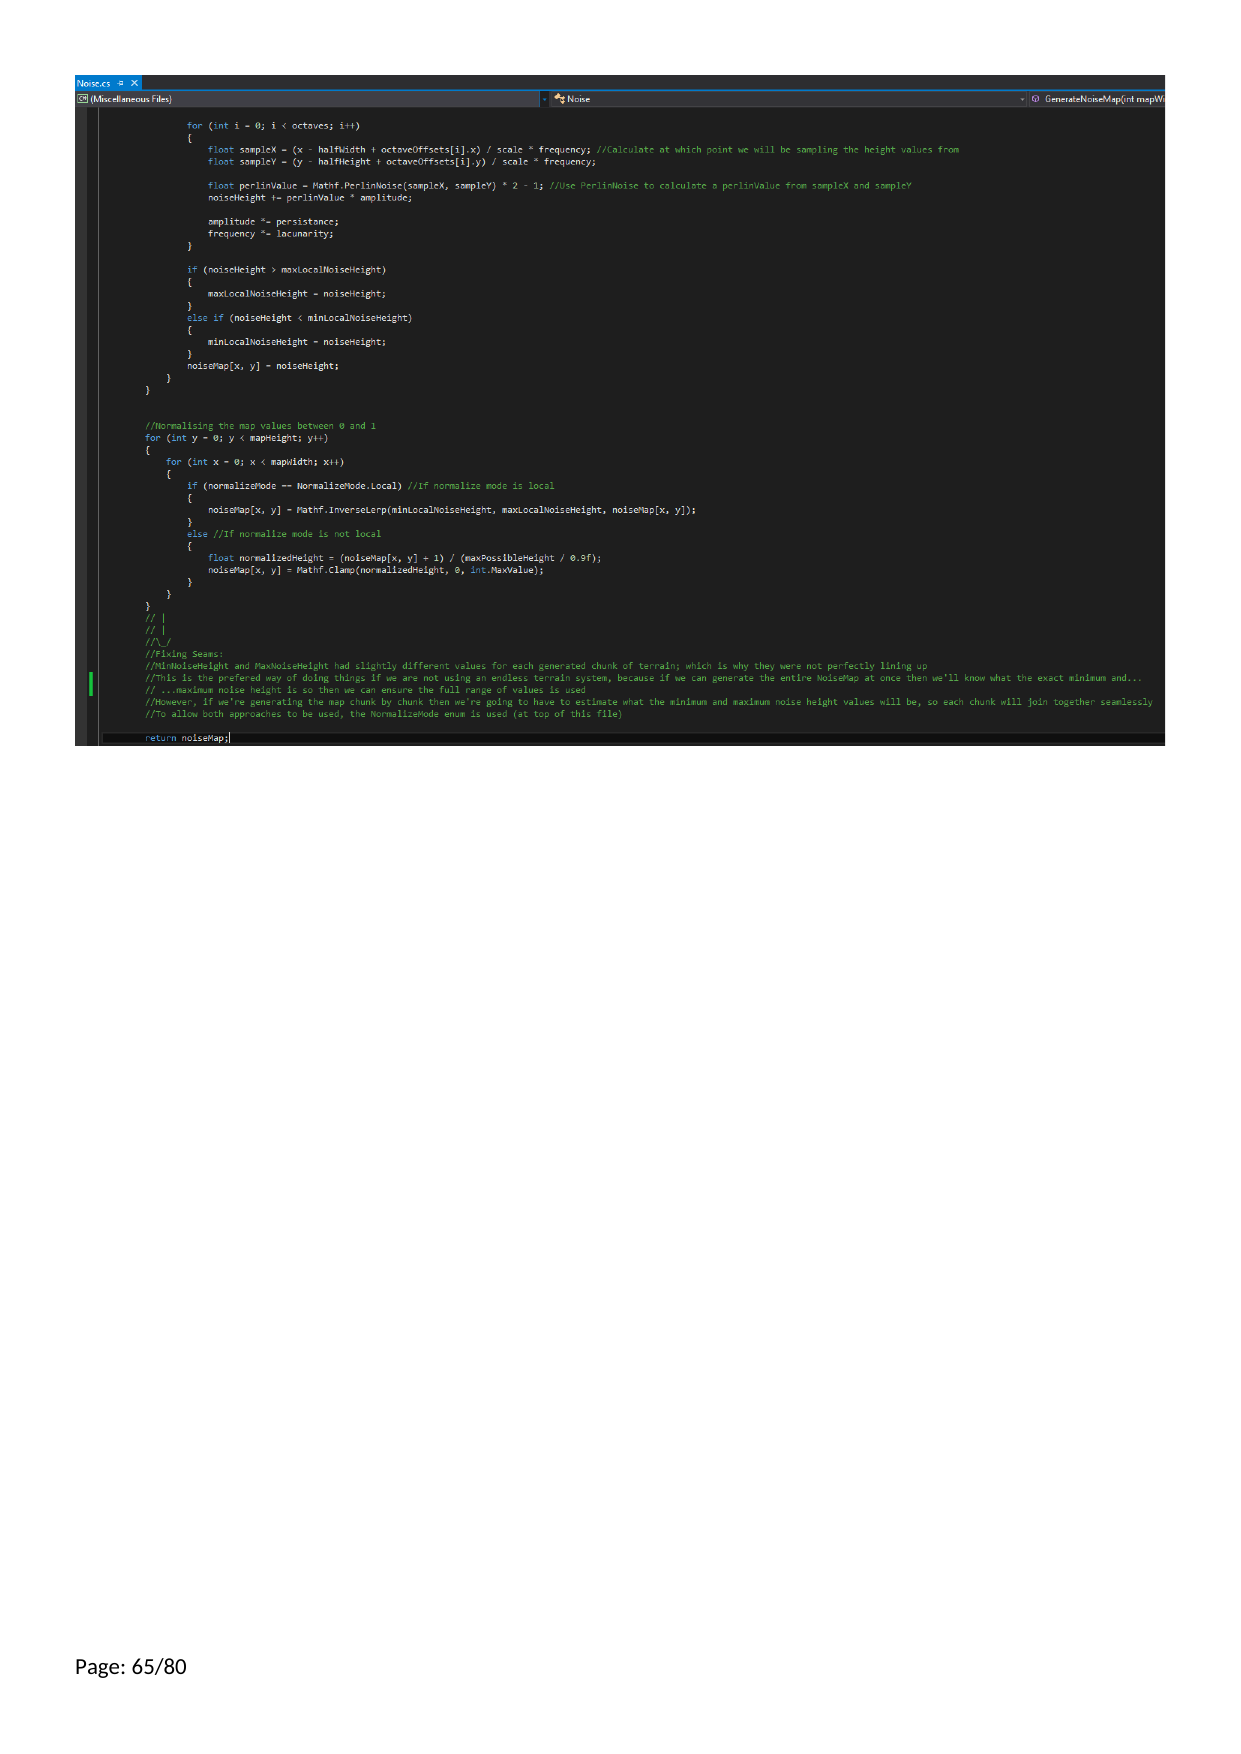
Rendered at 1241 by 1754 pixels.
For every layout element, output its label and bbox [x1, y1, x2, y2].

picture [75, 75, 1166, 746]
